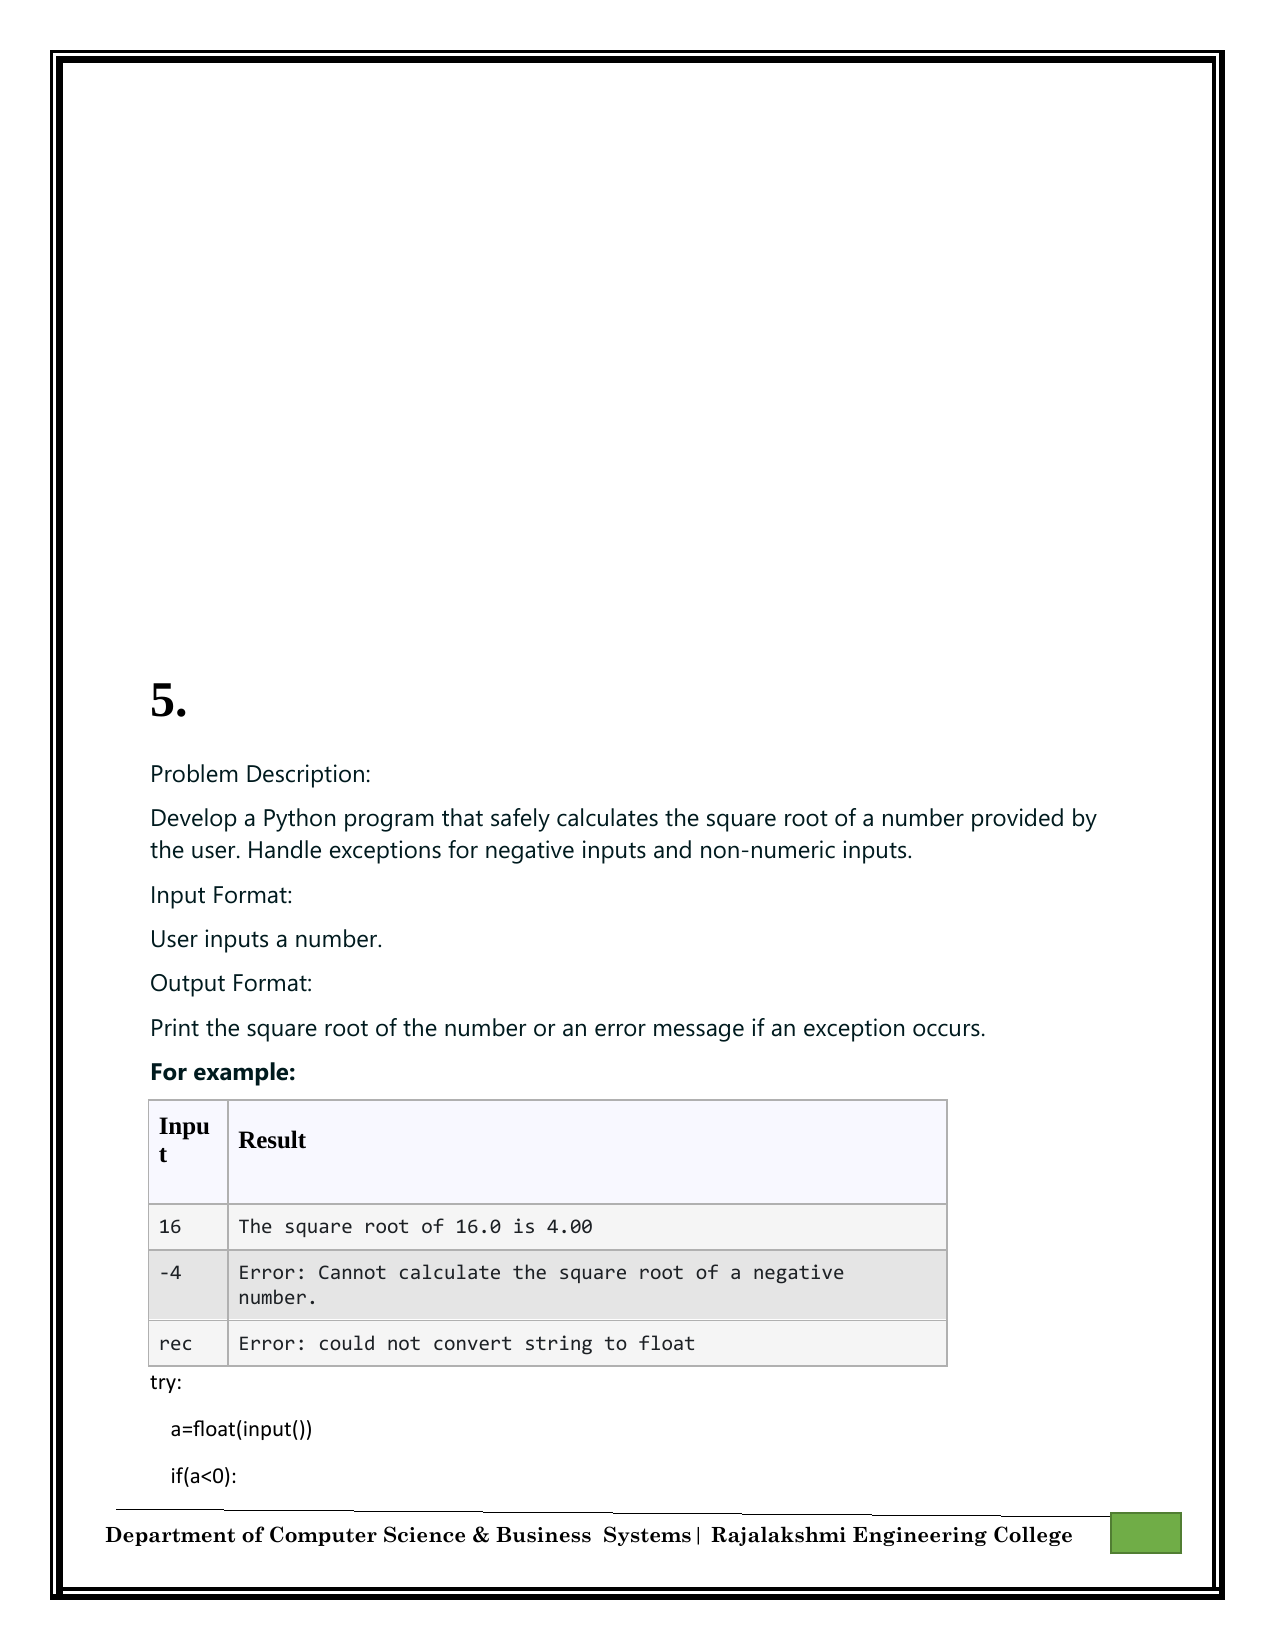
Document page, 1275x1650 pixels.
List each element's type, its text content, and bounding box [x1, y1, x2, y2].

subtitle 5. [150, 670, 1125, 727]
text User inputs a number. [150, 922, 1125, 953]
text try: [150, 1367, 1125, 1395]
table_header Input [149, 1101, 227, 1203]
table_cell -4 [149, 1251, 227, 1319]
table_cell Error: Cannot calculate the square root of a negative number. [229, 1251, 946, 1319]
table_header Result [229, 1101, 946, 1203]
table_cell The square root of 16.0 is 4.00 [229, 1205, 946, 1249]
text Print the square root of the number or an error message if an exception occurs. [150, 1010, 1125, 1042]
text Input Format: [150, 877, 1125, 909]
text For example: [150, 1055, 1125, 1087]
text Problem Description: [150, 757, 1125, 788]
table_cell Error: could not convert string to float [229, 1321, 946, 1365]
text a=float(input()) [150, 1414, 1125, 1442]
table_cell rec [149, 1321, 227, 1365]
text Develop a Python program that safely calculates the square root of a number provided by the user. Handle exceptions for negative inputs and non-numeric inputs. [150, 801, 1125, 865]
table_cell 16 [149, 1205, 227, 1249]
text if(a<0): [150, 1461, 1125, 1489]
text Output Format: [150, 966, 1125, 998]
